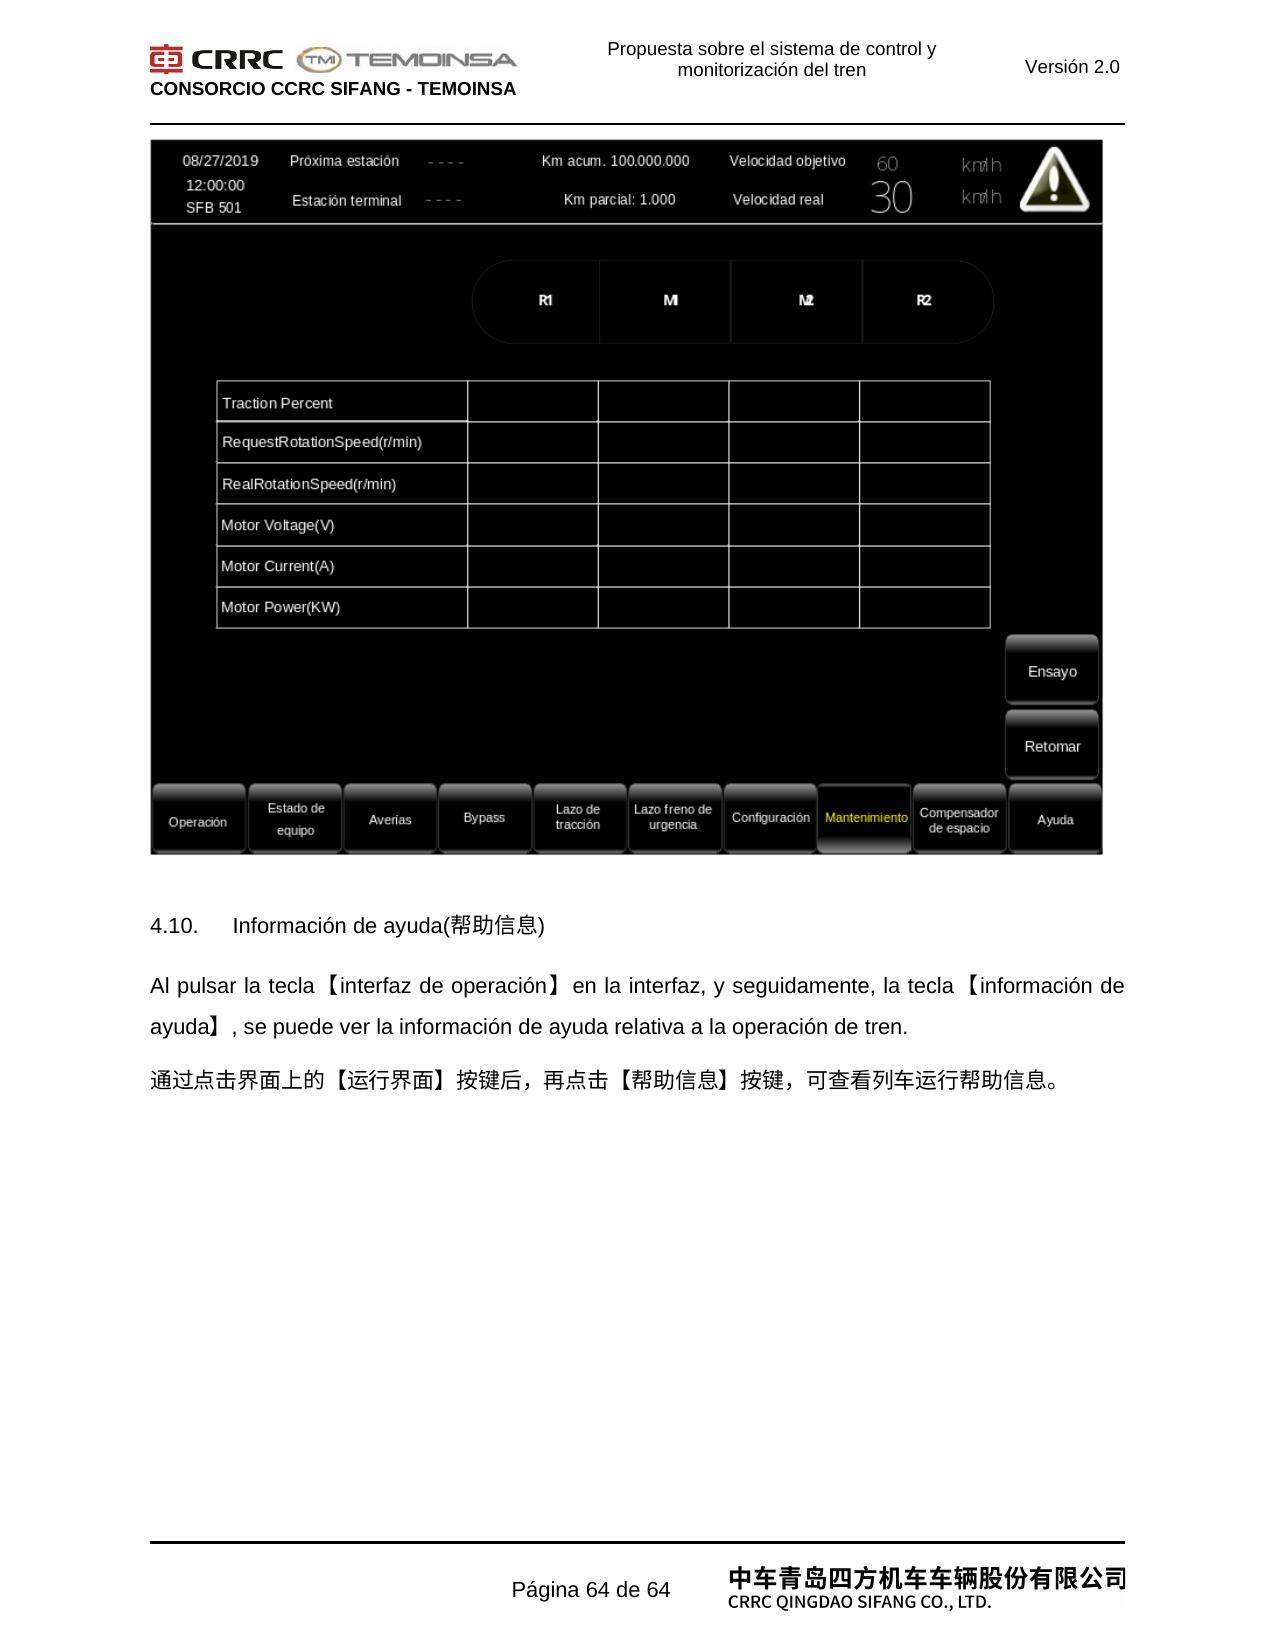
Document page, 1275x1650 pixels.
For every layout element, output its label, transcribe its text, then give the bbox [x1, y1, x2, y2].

text 通过点击界面上的【运行界面】按键后，再点击【帮助信息】按键，可查看列车运行帮助信息。 [150, 1063, 1125, 1094]
text Al pulsar la tecla【interfaz de operación】en la interfaz, y seguidamente, la tecla【información de ayuda】, se puede ver la información de ayuda relativa a la operación de tren. [150, 968, 1125, 1041]
picture [294, 47, 520, 73]
title Información de ayuda(帮助信息) [150, 908, 1125, 939]
picture [150, 44, 283, 74]
picture [727, 1562, 1125, 1611]
